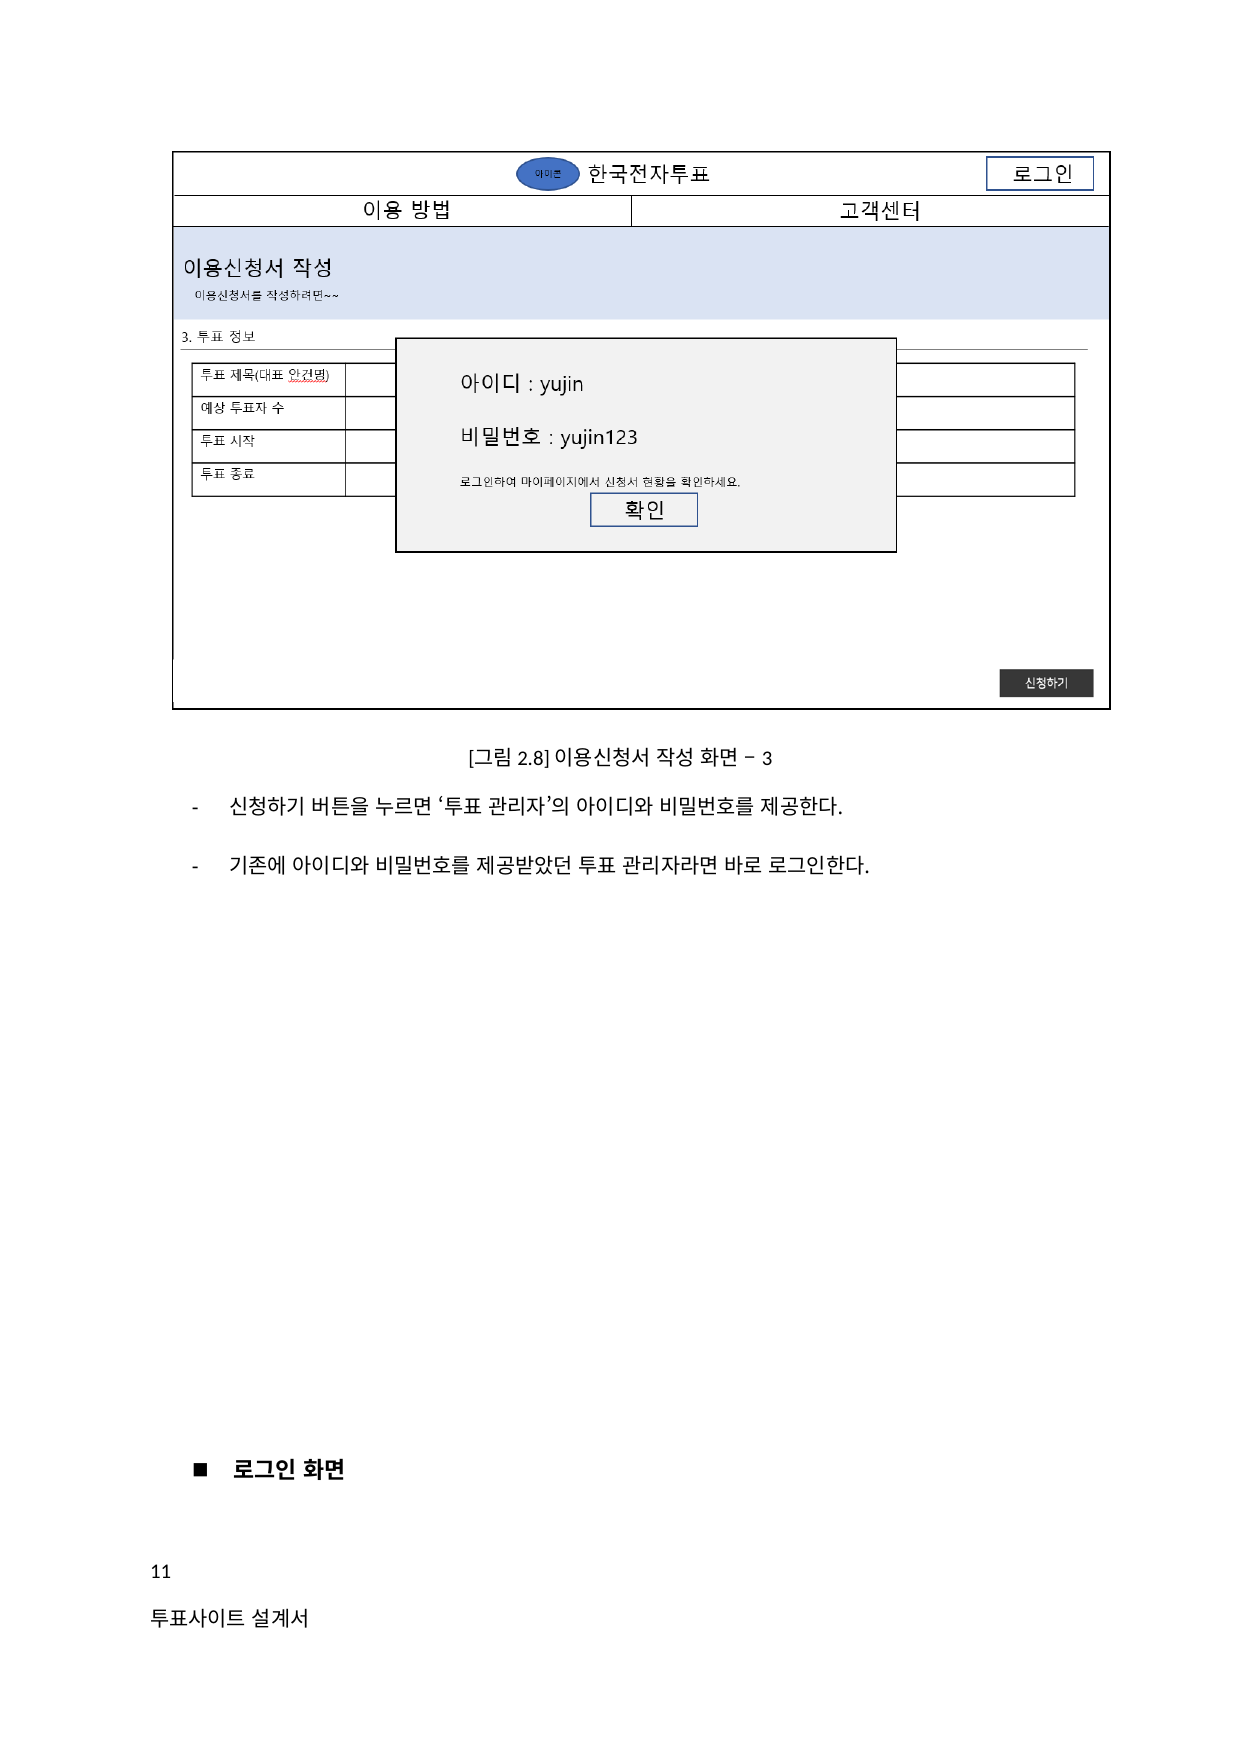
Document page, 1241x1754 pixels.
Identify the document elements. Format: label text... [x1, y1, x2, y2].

text [그림2.8] 이용신청서 작성 화면 – 3 [150, 741, 1090, 772]
picture [170, 150, 1112, 711]
list 로그인 화면 [192, 1452, 1090, 1485]
list 신청하기 버튼을 누르면 ‘투표 관리자’의 아이디와 비밀번호를 제공한다. [192, 791, 1090, 821]
list 기존에 아이디와 비밀번호를 제공받았던 투표 관리자라면 바로 로그인한다. [192, 849, 1090, 880]
